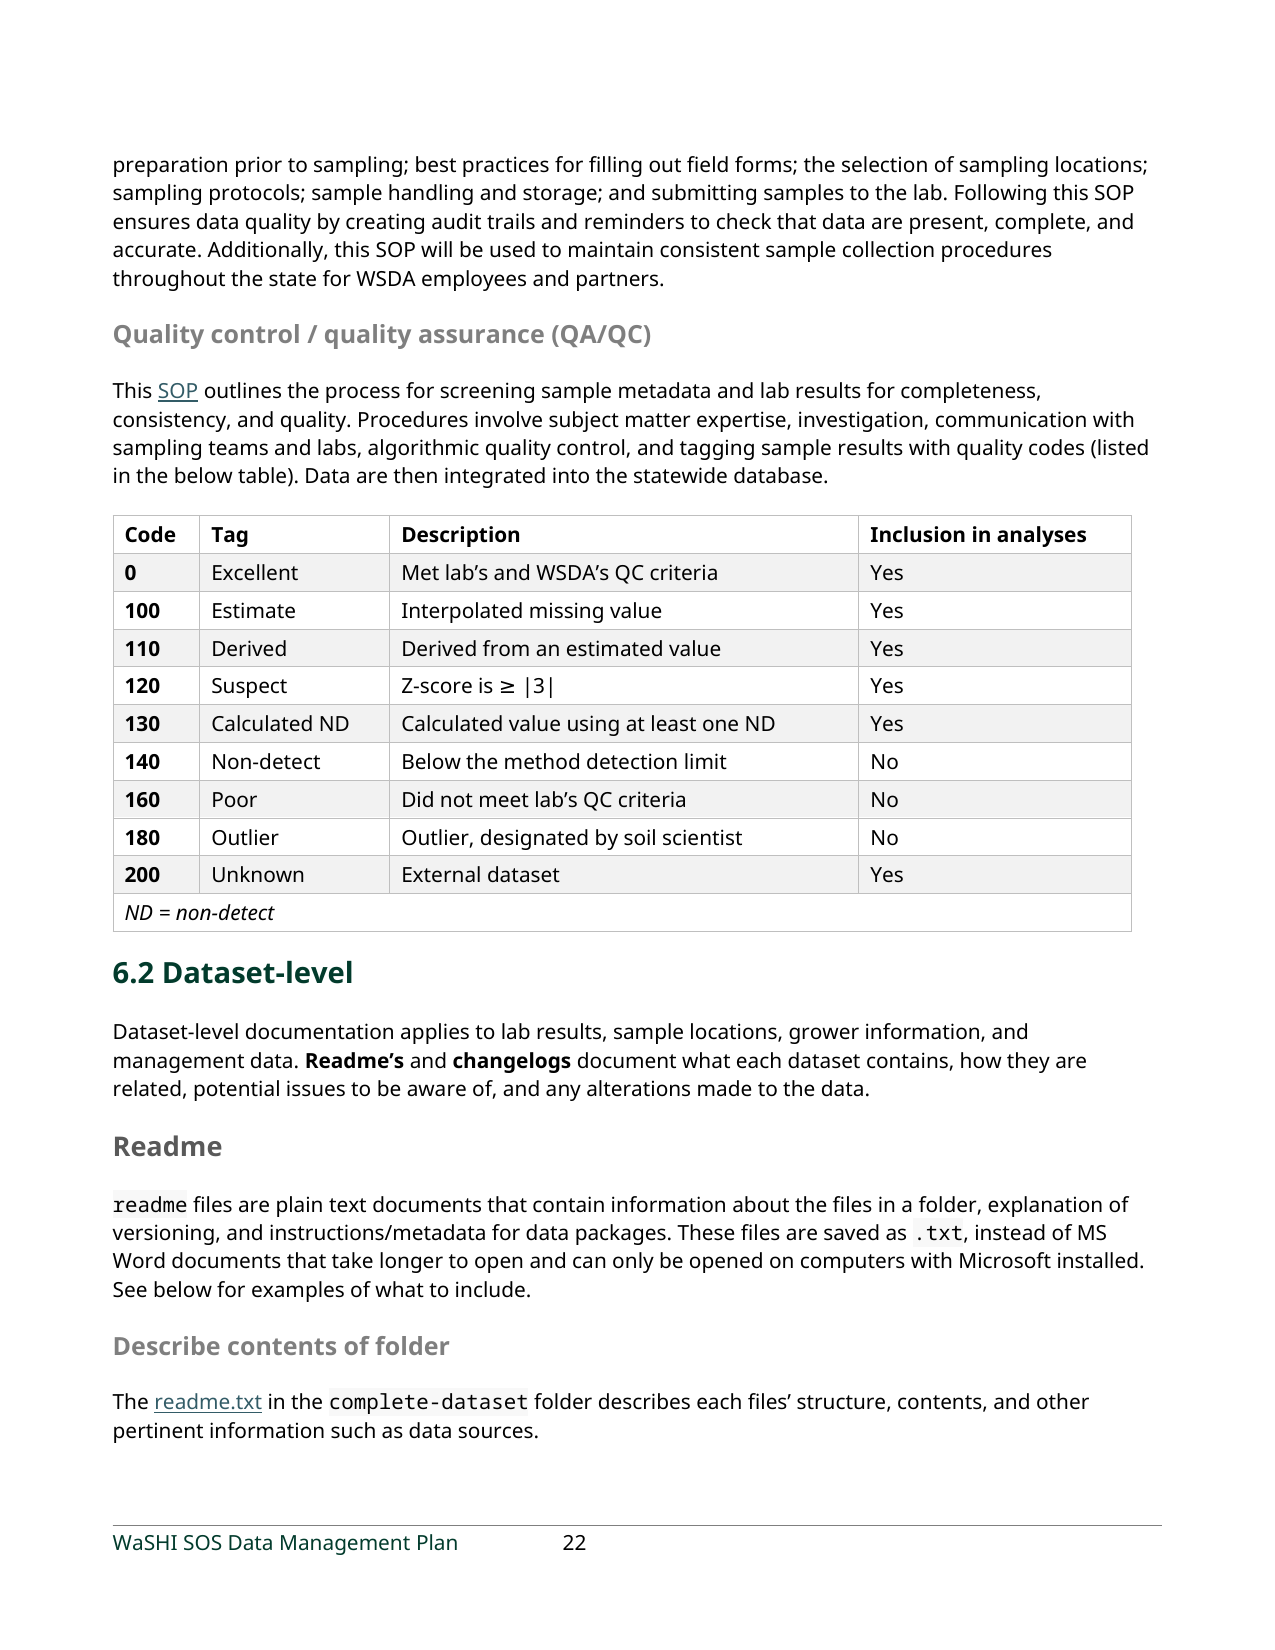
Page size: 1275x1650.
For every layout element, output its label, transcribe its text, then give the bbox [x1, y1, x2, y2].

table_cell No [859, 743, 1131, 780]
table_header Inclusion in analyses [859, 516, 1131, 553]
table_header Tag [200, 516, 389, 553]
table_cell Below the method detection limit [390, 743, 858, 780]
table_cell Outlier [200, 819, 389, 855]
table_cell 130 [114, 705, 199, 742]
table_cell Did not meet lab’s QC criteria [390, 781, 858, 817]
text This SOP outlines the process for screening sample metadata and lab results for completeness, consistency, and quality. Procedures involve subject matter expertise, investigation, communication with sampling teams and labs, algorithmic quality control, and tagging sample results with quality codes (listed in the below table). Data are then integrated into the statewide database. [112, 376, 1162, 490]
table_cell 180 [114, 819, 199, 855]
subtitle Readme [112, 1128, 1162, 1165]
table_cell Yes [859, 705, 1131, 742]
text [112, 150, 1162, 292]
table_cell 200 [114, 856, 199, 893]
table_cell Suspect [200, 667, 389, 704]
table_cell Non-detect [200, 743, 389, 780]
table_cell Derived [200, 630, 389, 666]
subtitle 6.2 Dataset-level [112, 953, 1162, 992]
table_cell 140 [114, 743, 199, 780]
subtitle Describe contents of folder [112, 1328, 1162, 1362]
table_cell Derived from an estimated value [390, 630, 858, 666]
table_cell Outlier, designated by soil scientist [390, 819, 858, 855]
table_cell Calculated value using at least one ND [390, 705, 858, 742]
table_cell 100 [114, 592, 199, 628]
text readme files are plain text documents that contain information about the files in a folder, explanation of versioning, and instructions/metadata for data packages. These files are saved as .txt, instead of MS Word documents that take longer to open and can only be opened on computers with Microsoft installed. See below for examples of what to include. [112, 1190, 1162, 1303]
table_cell Poor [200, 781, 389, 817]
table_cell 120 [114, 667, 199, 704]
table_cell Interpolated missing value [390, 592, 858, 628]
table_cell External dataset [390, 856, 858, 893]
table_cell Met lab’s and WSDA’s QC criteria [390, 554, 858, 591]
table_cell 110 [114, 630, 199, 666]
table_cell Estimate [200, 592, 389, 628]
table_cell 160 [114, 781, 199, 817]
table_cell No [859, 781, 1131, 817]
table_header Description [390, 516, 858, 553]
table_cell Unknown [200, 856, 389, 893]
table_cell No [859, 819, 1131, 855]
subtitle Quality control / quality assurance (QA/QC) [112, 317, 1162, 351]
text The readme.txt in the complete-dataset folder describes each files’ structure, contents, and other pertinent information such as data sources. [112, 1387, 1162, 1444]
table_cell ND = non-detect [114, 894, 1131, 931]
table_cell Z-score is ≥ |3| [390, 667, 858, 704]
table_cell 0 [114, 554, 199, 591]
table_header Code [114, 516, 199, 553]
table_cell Excellent [200, 554, 389, 591]
table_cell Yes [859, 592, 1131, 628]
table_cell Yes [859, 856, 1131, 893]
text Dataset-level documentation applies to lab results, sample locations, grower information, and management data. Readme’s and changelogs document what each dataset contains, how they are related, potential issues to be aware of, and any alterations made to the data. [112, 1017, 1162, 1103]
table_cell Calculated ND [200, 705, 389, 742]
table_cell Yes [859, 667, 1131, 704]
table_cell Yes [859, 554, 1131, 591]
table_cell Yes [859, 630, 1131, 666]
